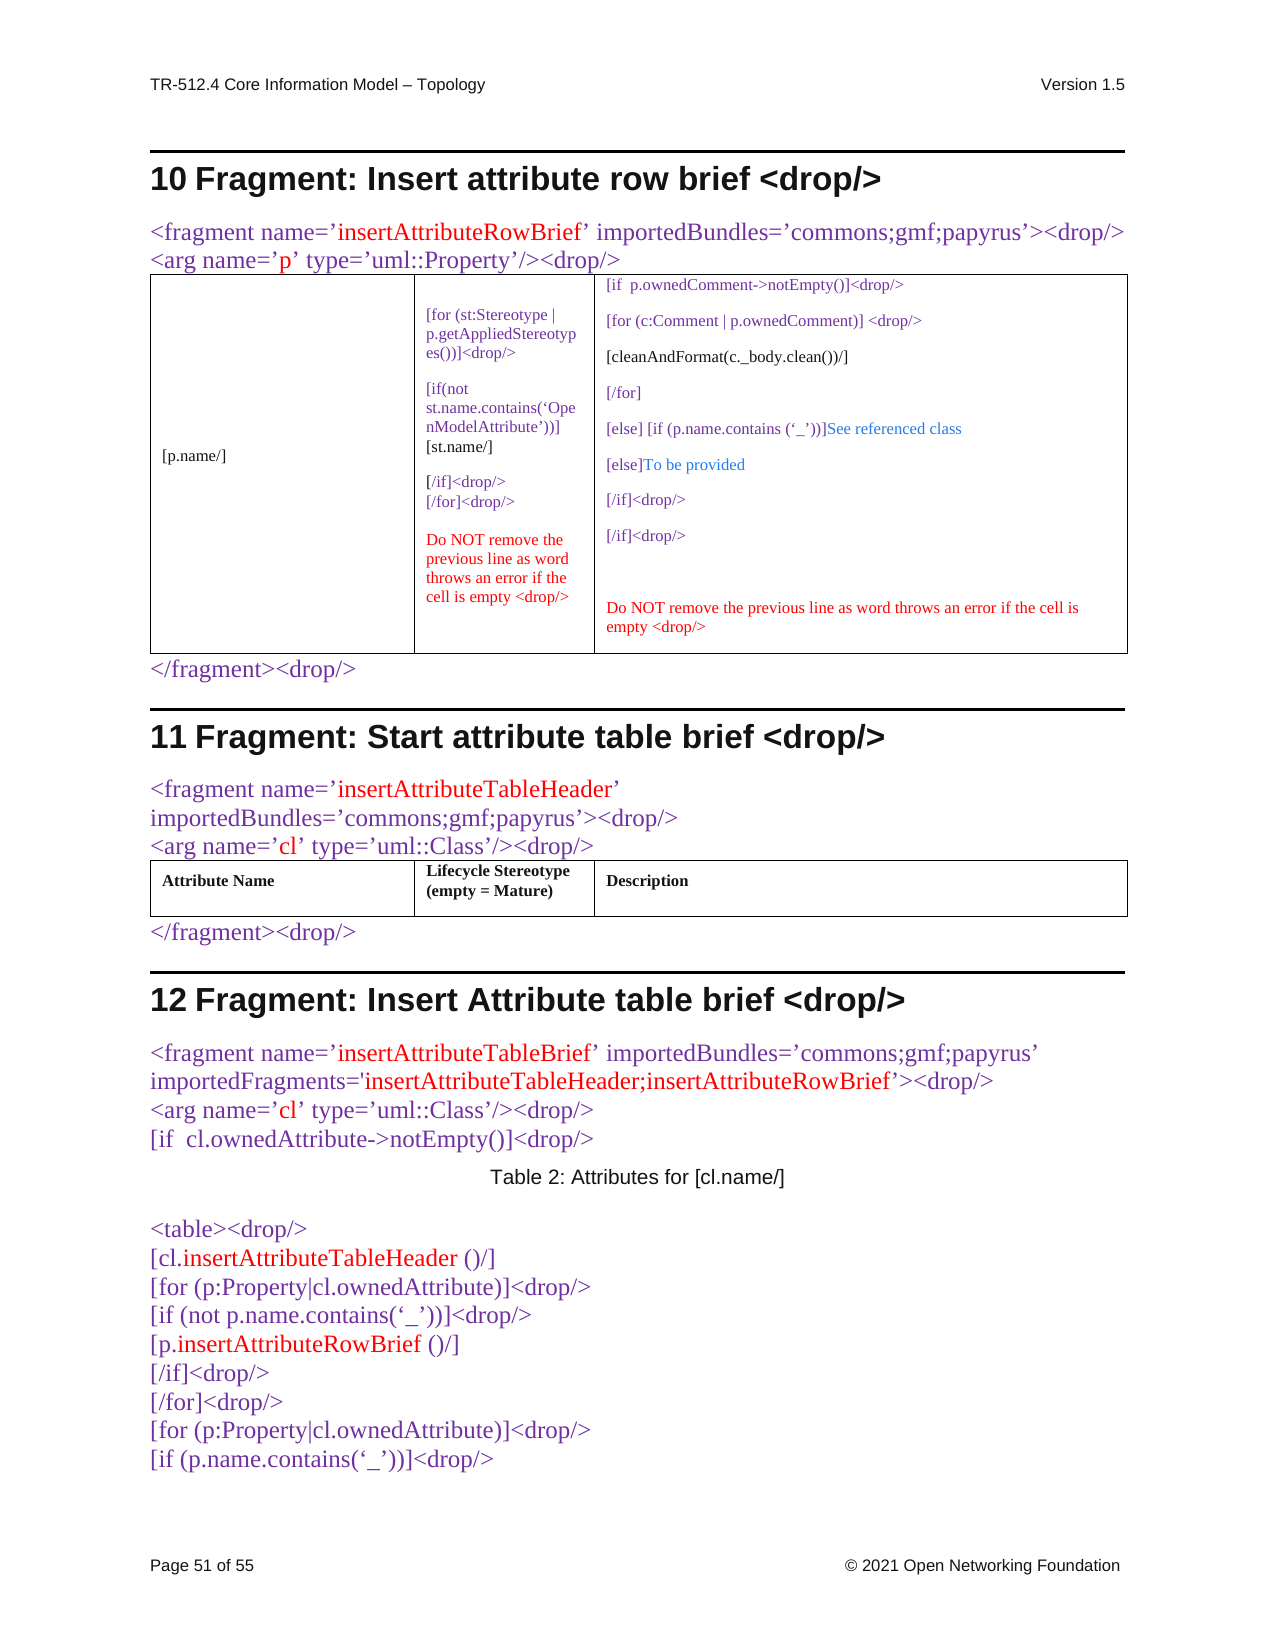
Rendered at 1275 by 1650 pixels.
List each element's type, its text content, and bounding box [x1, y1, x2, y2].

subtitle Fragment: Start attribute table brief <drop/> [150, 711, 1125, 755]
text <fragment name=’insertAttributeRowBrief’ importedBundles=’commons;gmf;papyrus’><drop/> <arg name=’p’ type=’uml::Property’/><drop/> [150, 217, 1125, 274]
text </fragment><drop/> [150, 917, 1125, 946]
table_header Description [595, 861, 1127, 916]
text <fragment name=’insertAttributeTableBrief’ importedBundles=’commons;gmf;papyrus’ importedFragments='insertAttributeTableHeader;insertAttributeRowBrief’><drop/> <arg name=’cl’ type=’uml::Class’/><drop/> [if cl.ownedAttribute->notEmpty()]<drop/> [150, 1038, 1125, 1153]
text [if (p.name.contains(‘_’))]<drop/> [150, 1444, 1125, 1473]
text <table><drop/> [150, 1214, 1125, 1243]
text <fragment name=’insertAttributeTableHeader’ importedBundles=’commons;gmf;papyrus’><drop/> <arg name=’cl’ type=’uml::Class’/><drop/> [150, 774, 1125, 860]
subtitle Fragment: Insert Attribute table brief <drop/> [150, 974, 1125, 1019]
text [for (p:Property|cl.ownedAttribute)]<drop/> [150, 1415, 1125, 1444]
text [cl.insertAttributeTableHeader ()/] [150, 1243, 1125, 1272]
table_header Attribute Name [151, 861, 414, 916]
text [/for]<drop/> [150, 1387, 1125, 1415]
table_header Lifecycle Stereotype (empty = Mature) [415, 861, 594, 916]
text [if (not p.name.contains(‘_’))]<drop/> [150, 1300, 1125, 1329]
text [/if]<drop/> [150, 1358, 1125, 1387]
text [for (p:Property|cl.ownedAttribute)]<drop/> [150, 1272, 1125, 1300]
subtitle Fragment: Insert attribute row brief <drop/> [150, 153, 1125, 198]
text [p.insertAttributeRowBrief ()/] [150, 1329, 1125, 1358]
table_header [p.name/] [151, 275, 414, 653]
text </fragment><drop/> [150, 654, 1125, 682]
